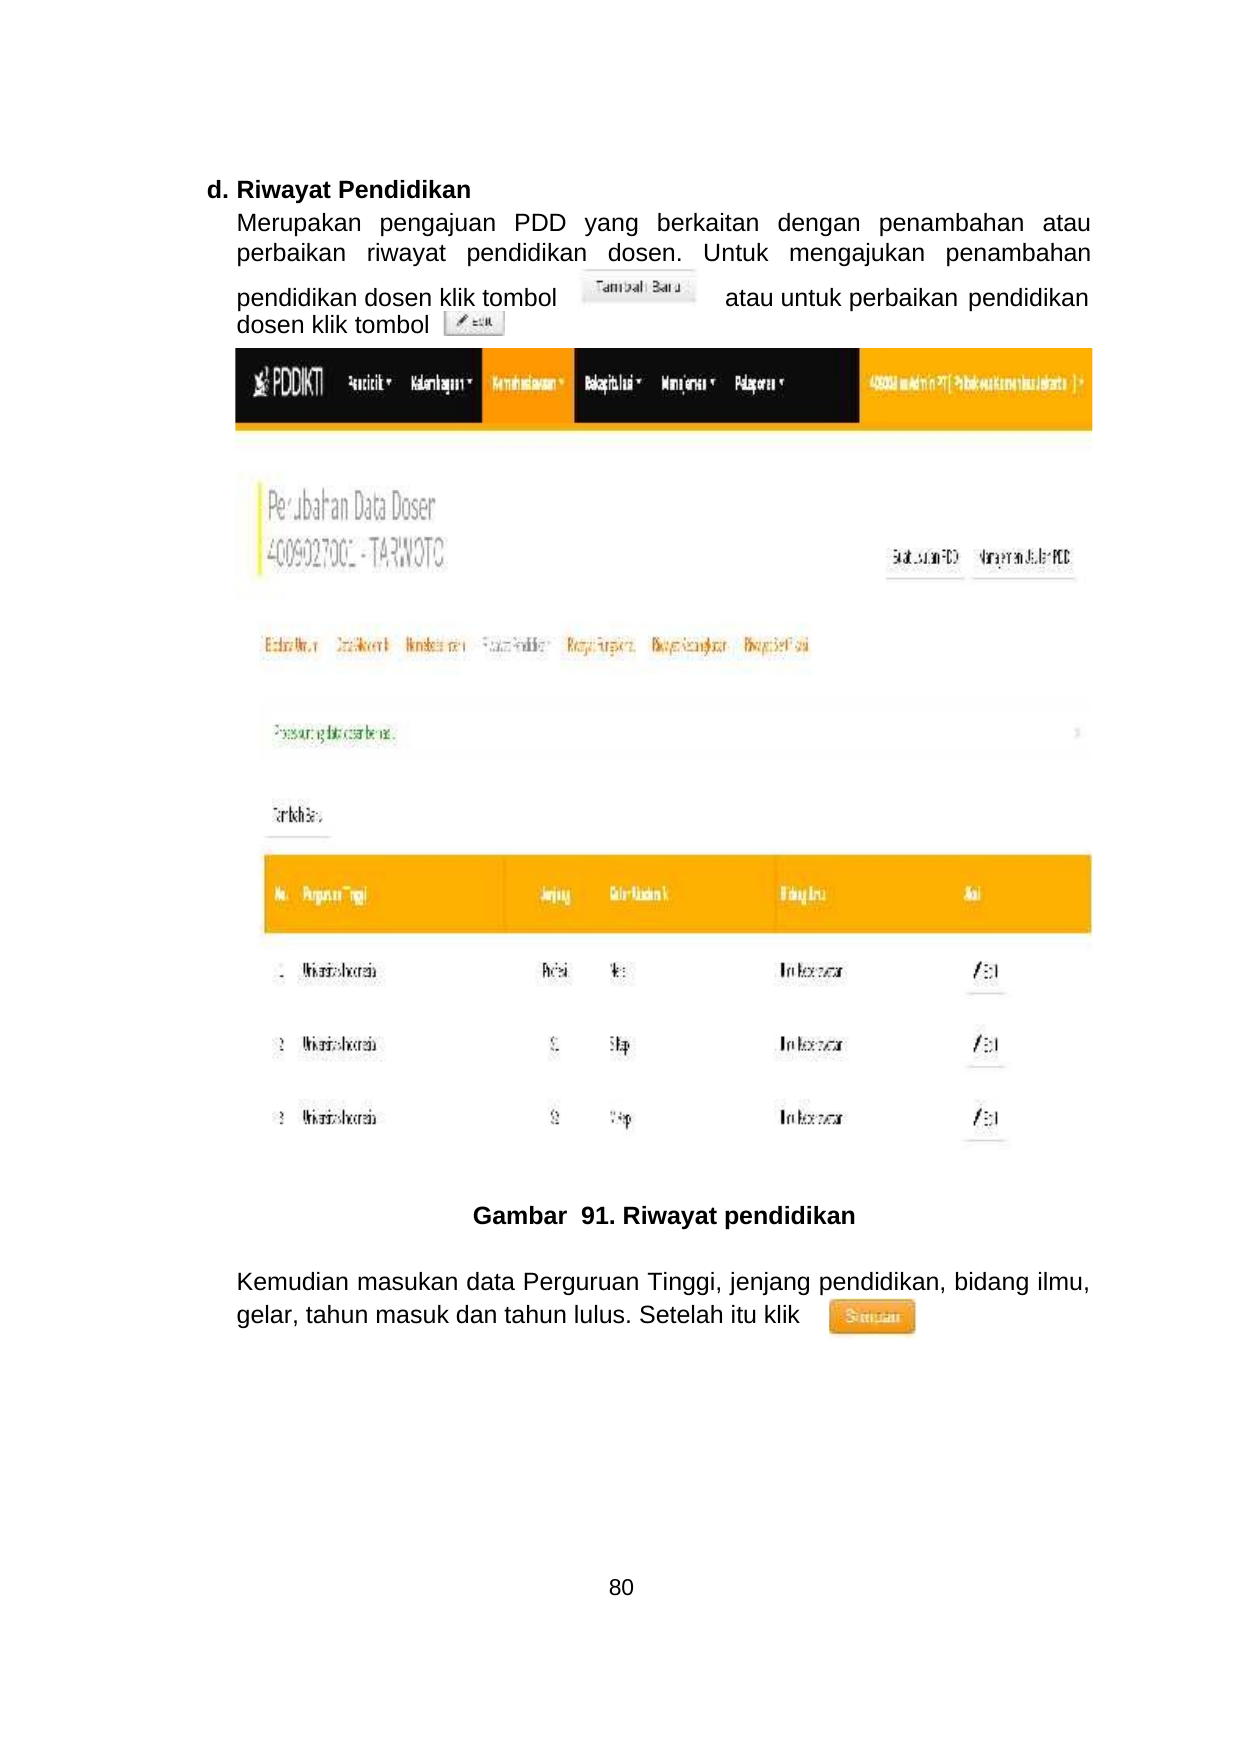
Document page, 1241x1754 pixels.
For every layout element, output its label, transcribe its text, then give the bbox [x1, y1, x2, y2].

subtitle Gambar 91. Riwayat pendidikan [473, 355, 1105, 1229]
picture [235, 348, 1093, 1187]
text Kemudian masukan data Perguruan Tinggi, jenjang pendidikan, bidang ilmu, gelar, tahun masuk dan tahun lulus. Setelah itu klik [236, 1267, 1092, 1329]
picture [578, 268, 699, 307]
picture [828, 1329, 917, 1339]
subtitle Riwayat Pendidikan [207, 175, 1105, 204]
text dosen klik tombol [236, 313, 1105, 341]
text Merupakan pengajuan PDD yang berkaitan dengan penambahan atau perbaikan riwayat pendidikan dosen. Untuk mengajukan penambahan pendidikan dosen klik tombol atau untuk perbaikan pendidikan [236, 208, 1092, 312]
picture [443, 311, 505, 336]
